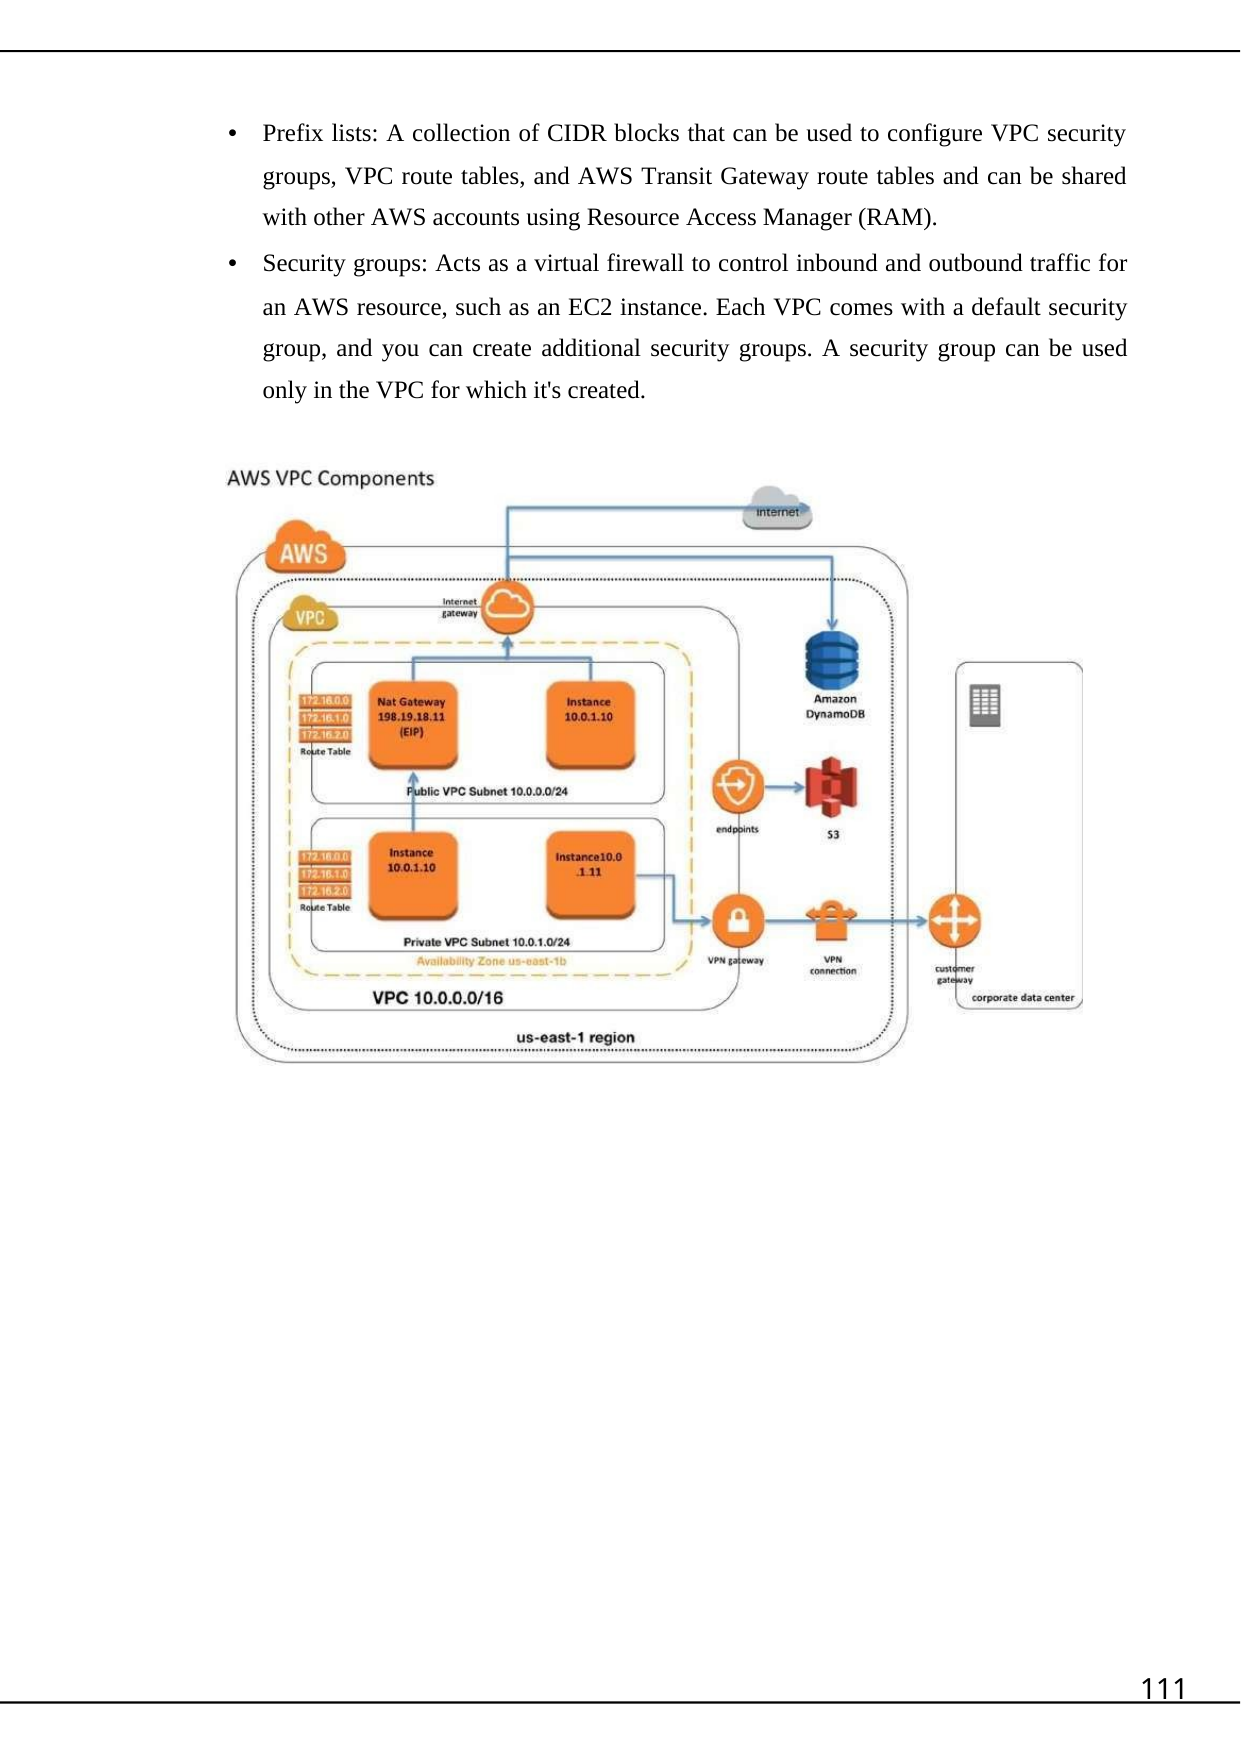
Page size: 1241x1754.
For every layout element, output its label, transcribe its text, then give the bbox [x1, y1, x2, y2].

picture [225, 462, 1083, 1066]
list Security groups: Acts as a virtual firewall to control inbound and outbound traffic for an AWS resource, such as an EC2 instance. Each VPC comes with a default security group, and you can create additional security groups. A security group can be used only in the VPC for which it's created. [225, 248, 1128, 404]
list Prefix lists: A collection of CIDR blocks that can be used to configure VPC security groups, VPC route tables, and AWS Transit Gateway route tables and can be shared with other AWS accounts using Resource Access Manager (RAM). [225, 118, 1128, 231]
